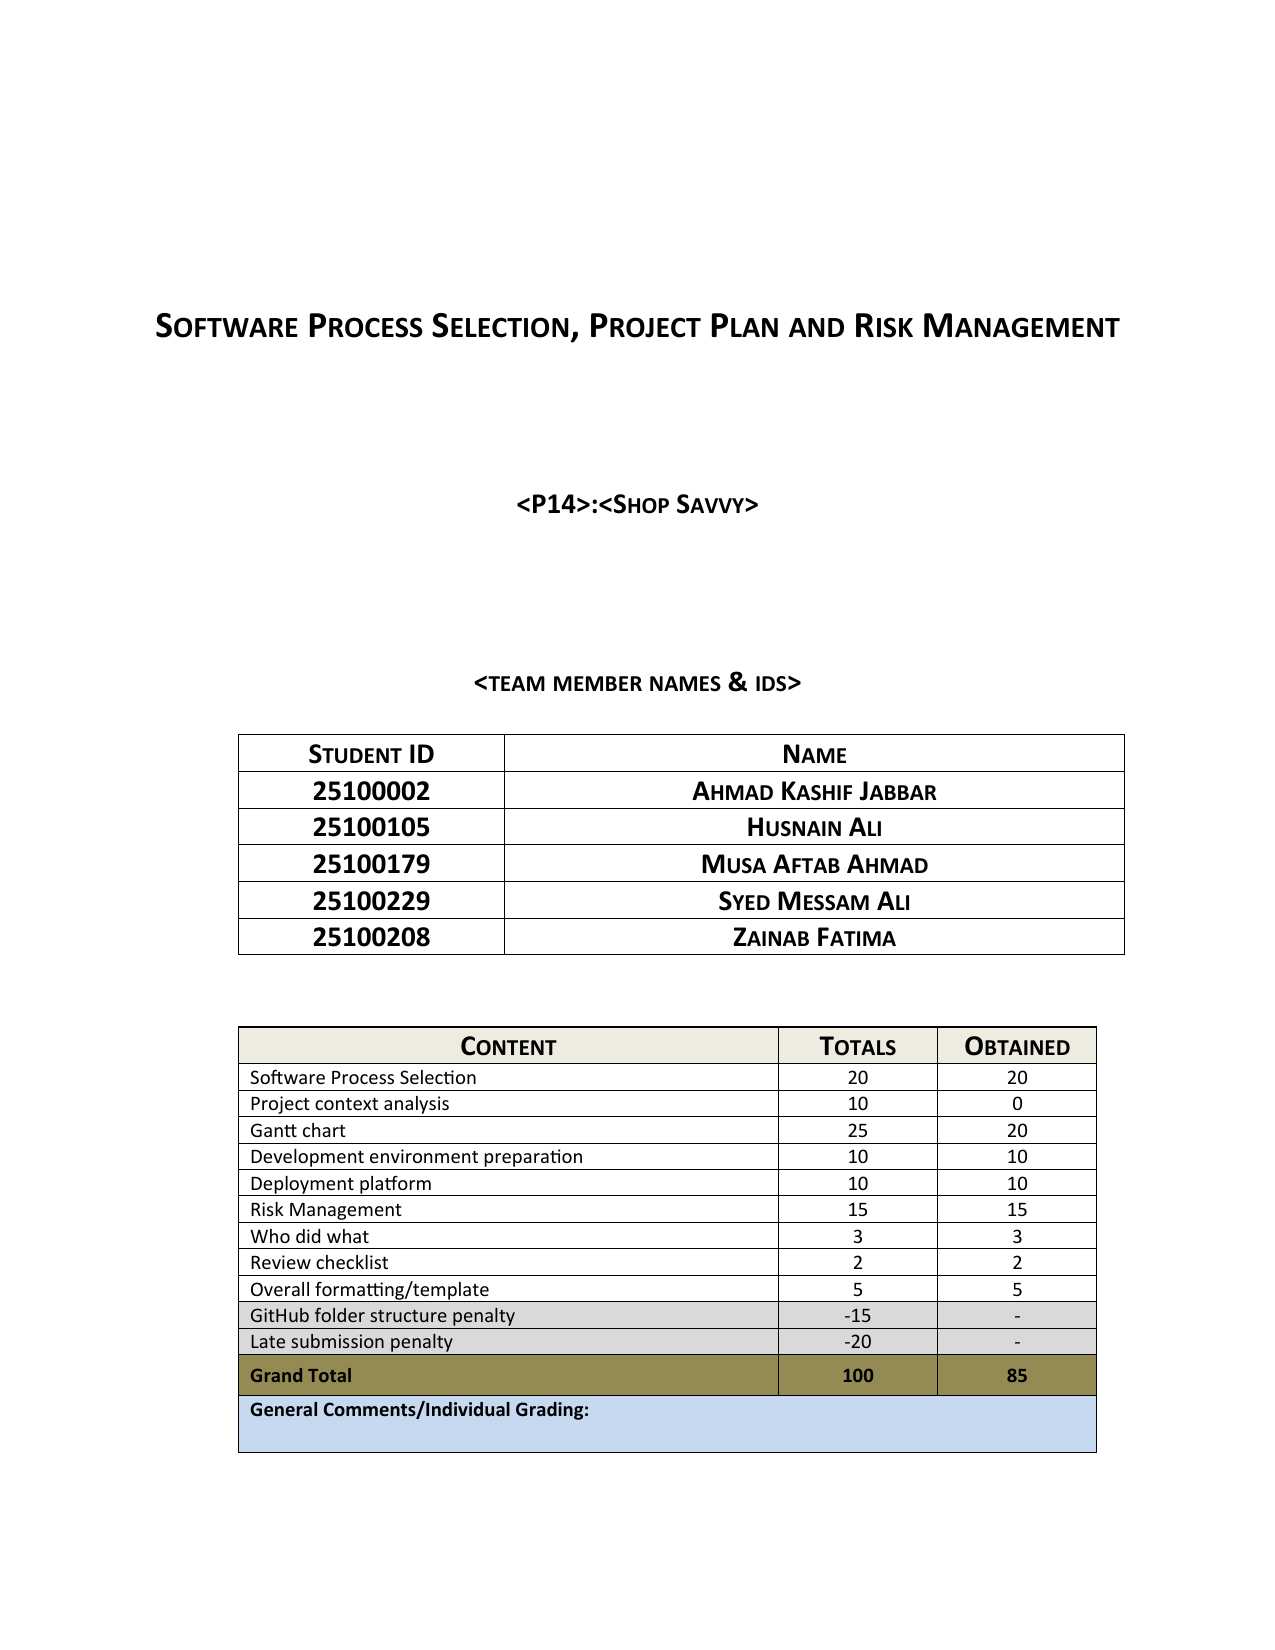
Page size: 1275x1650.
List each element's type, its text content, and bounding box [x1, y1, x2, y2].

table_cell 10 [938, 1170, 1096, 1195]
table_cell 25100229 [239, 882, 504, 917]
table_cell -15 [779, 1302, 937, 1328]
text <team member names & ids> [150, 663, 1125, 698]
table_cell 15 [938, 1196, 1096, 1222]
text Software Process Selection, Project Plan and Risk Management [150, 301, 1125, 347]
table_cell 3 [938, 1223, 1096, 1248]
table_cell 0 [938, 1091, 1096, 1116]
table_cell Late submission penalty [239, 1329, 778, 1354]
table_header Obtained [938, 1028, 1096, 1063]
table_cell 25100105 [239, 809, 504, 844]
table_cell 5 [779, 1276, 937, 1301]
table_cell Project context analysis [239, 1091, 778, 1116]
table_cell - [938, 1329, 1096, 1354]
table_cell 25100208 [239, 919, 504, 954]
table_cell Zainab Fatima [505, 919, 1124, 954]
table_cell 20 [938, 1064, 1096, 1089]
table_cell 3 [779, 1223, 937, 1248]
table_cell Risk Management [239, 1196, 778, 1222]
table_cell Syed Messam Ali [505, 882, 1124, 917]
table_cell Who did what [239, 1223, 778, 1248]
table_cell Musa Aftab Ahmad [505, 845, 1124, 881]
table_cell Ahmad Kashif Jabbar [505, 772, 1124, 807]
table_cell - [938, 1302, 1096, 1328]
table_cell 20 [938, 1117, 1096, 1142]
table_cell Development environment preparation [239, 1144, 778, 1169]
table_cell 5 [938, 1276, 1096, 1301]
table_cell GitHub folder structure penalty [239, 1302, 778, 1328]
table_header Content [239, 1028, 778, 1063]
table_cell Husnain Ali [505, 809, 1124, 844]
table_cell 15 [779, 1196, 937, 1222]
table_cell Deployment platform [239, 1170, 778, 1195]
table_header Name [505, 735, 1124, 771]
table_cell 25100179 [239, 845, 504, 881]
table_cell 25 [779, 1117, 937, 1142]
table_cell Overall formatting/template [239, 1276, 778, 1301]
table_cell 2 [938, 1249, 1096, 1275]
table_header Student ID [239, 735, 504, 771]
table_cell 10 [779, 1144, 937, 1169]
table_cell 20 [779, 1064, 937, 1089]
table_cell Review checklist [239, 1249, 778, 1275]
table_cell 25100002 [239, 772, 504, 807]
table_cell 100 [779, 1355, 937, 1395]
table_cell 2 [779, 1249, 937, 1275]
table_cell -20 [779, 1329, 937, 1354]
table_cell 10 [779, 1170, 937, 1195]
table_cell Software Process Selection [239, 1064, 778, 1089]
table_cell 10 [938, 1144, 1096, 1169]
table_header Totals [779, 1028, 937, 1063]
table_cell Grand Total [239, 1355, 778, 1395]
table_cell Gantt chart [239, 1117, 778, 1142]
table_cell 85 [938, 1355, 1096, 1395]
text <P14>:<Shop Savvy> [150, 485, 1125, 520]
table_cell 10 [779, 1091, 937, 1116]
table_cell General Comments/Individual Grading: [239, 1396, 1096, 1452]
